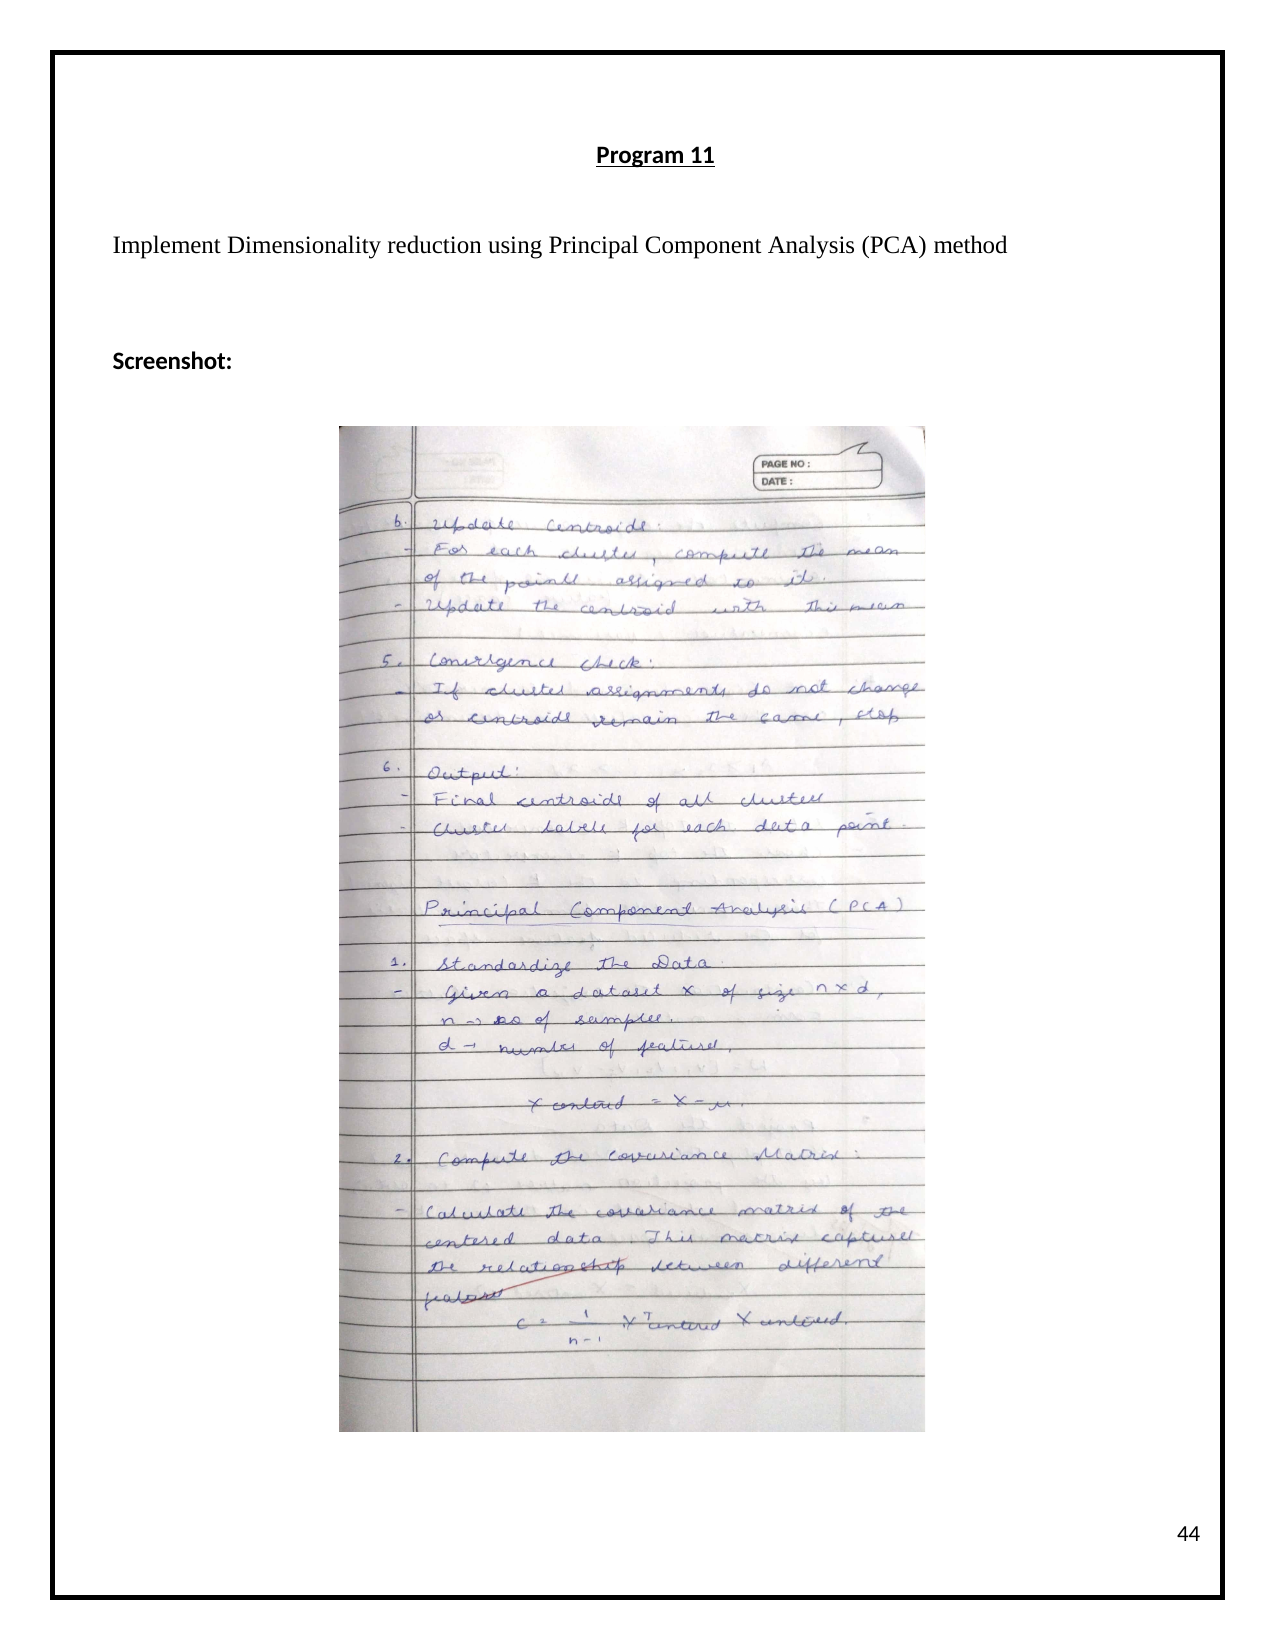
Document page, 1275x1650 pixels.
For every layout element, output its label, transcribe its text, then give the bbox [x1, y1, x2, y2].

picture [339, 426, 926, 1432]
text Implement Dimensionality reduction using Principal Component Analysis (PCA) method [112, 230, 1200, 259]
text Screenshot: [112, 345, 1200, 376]
text Program 11 [176, 139, 1135, 170]
